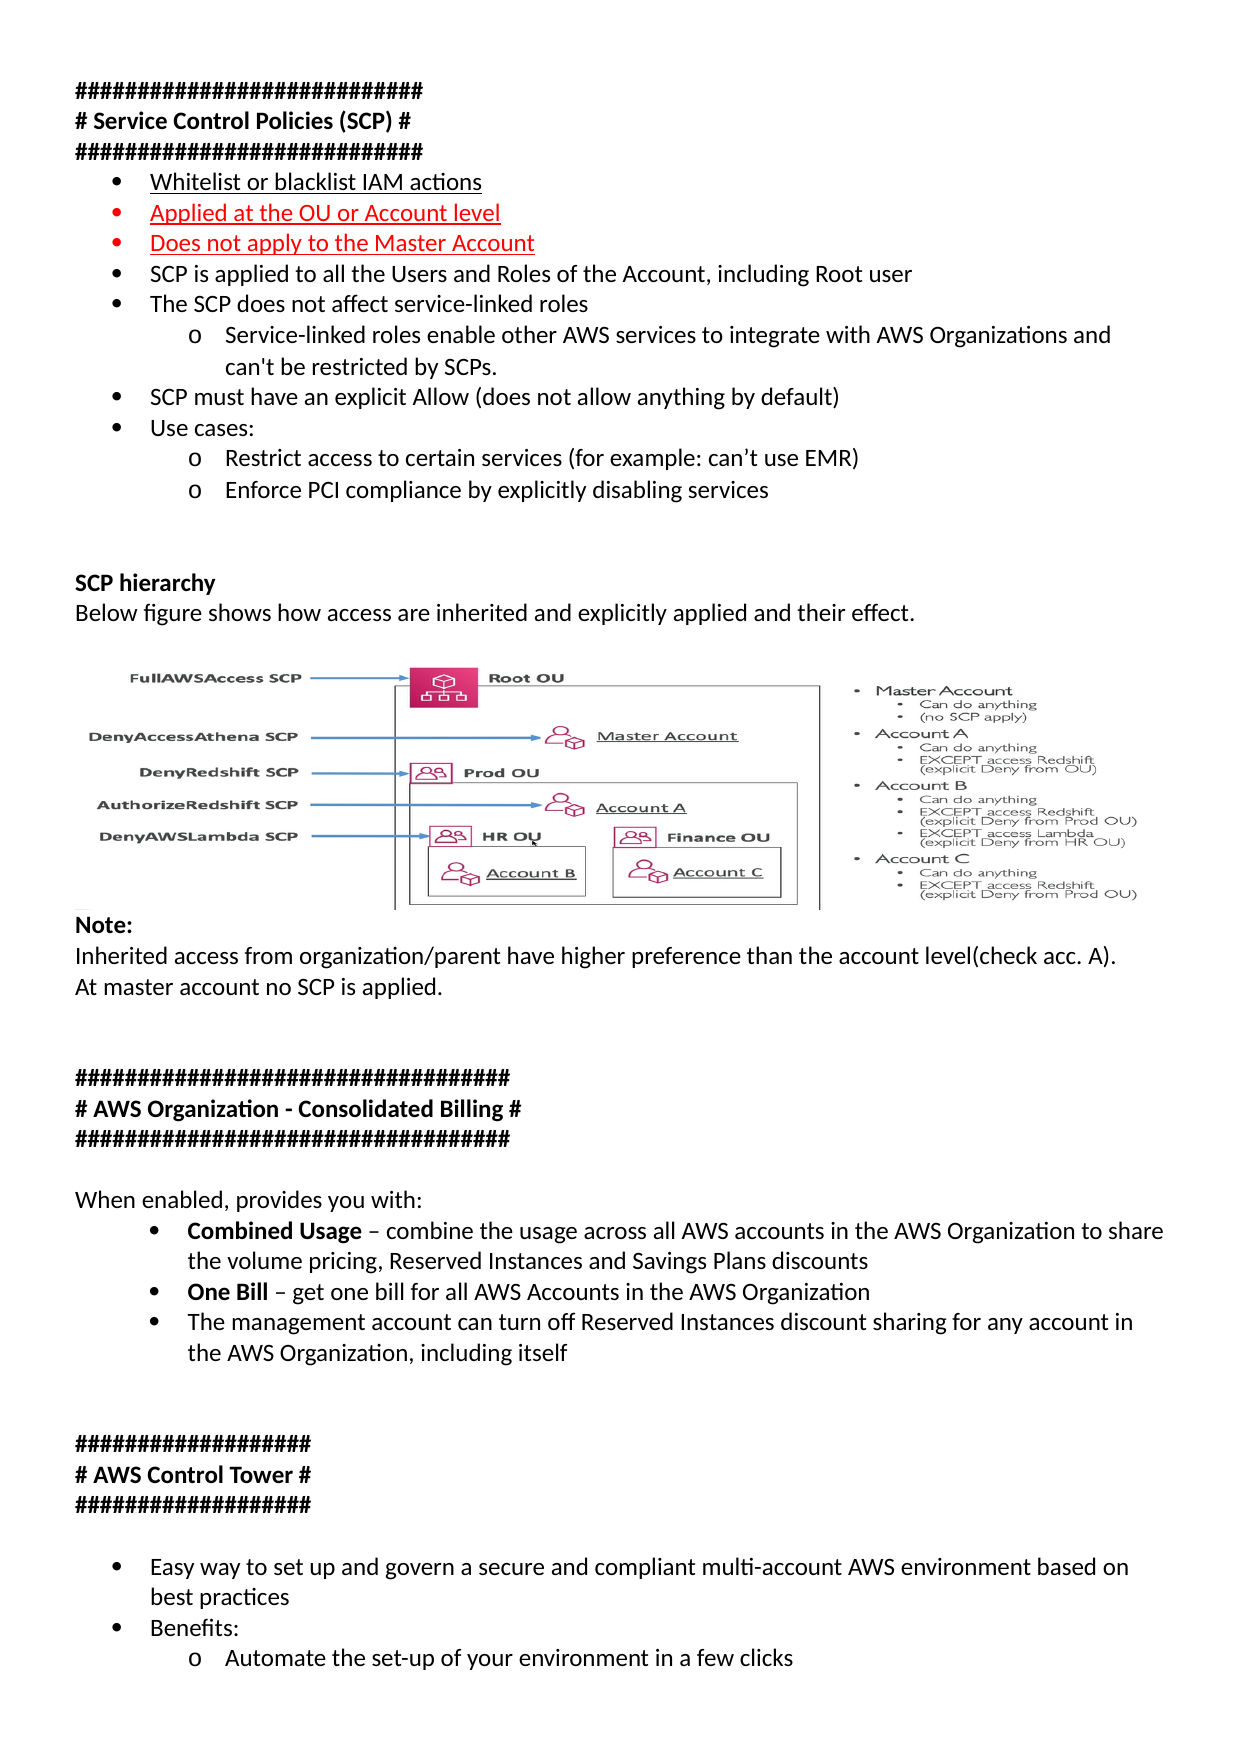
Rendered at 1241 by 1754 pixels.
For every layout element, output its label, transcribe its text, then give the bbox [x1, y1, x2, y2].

list Restrict access to certain services (for example: can’t use EMR) [187, 442, 1165, 474]
list Benefits: [112, 1612, 1165, 1642]
list Whitelist or blacklist IAM actions [112, 167, 1165, 197]
list Does not apply to the Master Account [112, 228, 1165, 258]
list Automate the set-up of your environment in a few clicks [187, 1642, 1165, 1674]
text ############################ [75, 75, 1165, 106]
text At master account no SCP is applied. [75, 971, 1165, 1001]
text ################################### [75, 1123, 1165, 1154]
list SCP is applied to all the Users and Roles of the Account, including Root user [112, 258, 1165, 289]
text Below figure shows how access are inherited and explicitly applied and their effect. [75, 598, 1165, 628]
text ################################### [75, 1062, 1165, 1093]
list Service-linked roles enable other AWS services to integrate with AWS Organizations and can't be restricted by SCPs. [187, 319, 1165, 381]
picture [75, 658, 1166, 910]
list Enforce PCI compliance by explicitly disabling services [187, 474, 1165, 506]
list Applied at the OU or Account level [112, 197, 1165, 228]
text ################### [75, 1489, 1165, 1520]
list One Bill – get one bill for all AWS Accounts in the AWS Organization [150, 1276, 1165, 1306]
text When enabled, provides you with: [75, 1184, 1165, 1215]
text # AWS Organization - Consolidated Billing # [75, 1093, 1165, 1123]
list The SCP does not affect service-linked roles [112, 289, 1165, 319]
list Easy way to set up and govern a secure and compliant multi-account AWS environment based on best practices [112, 1551, 1165, 1612]
list The management account can turn off Reserved Instances discount sharing for any account in the AWS Organization, including itself [150, 1306, 1165, 1367]
text # Service Control Policies (SCP) # [75, 106, 1165, 136]
list Use cases: [112, 412, 1165, 442]
text Note: [75, 910, 1165, 940]
text Inherited access from organization/parent have higher preference than the account level(check acc. A). [75, 940, 1165, 971]
list Combined Usage – combine the usage across all AWS accounts in the AWS Organization to share the volume pricing, Reserved Instances and Savings Plans discounts [150, 1215, 1165, 1276]
list SCP must have an explicit Allow (does not allow anything by default) [112, 381, 1165, 412]
text ############################ [75, 136, 1165, 167]
text SCP hierarchy [75, 567, 1165, 598]
text ################### [75, 1428, 1165, 1459]
text # AWS Control Tower # [75, 1459, 1165, 1489]
